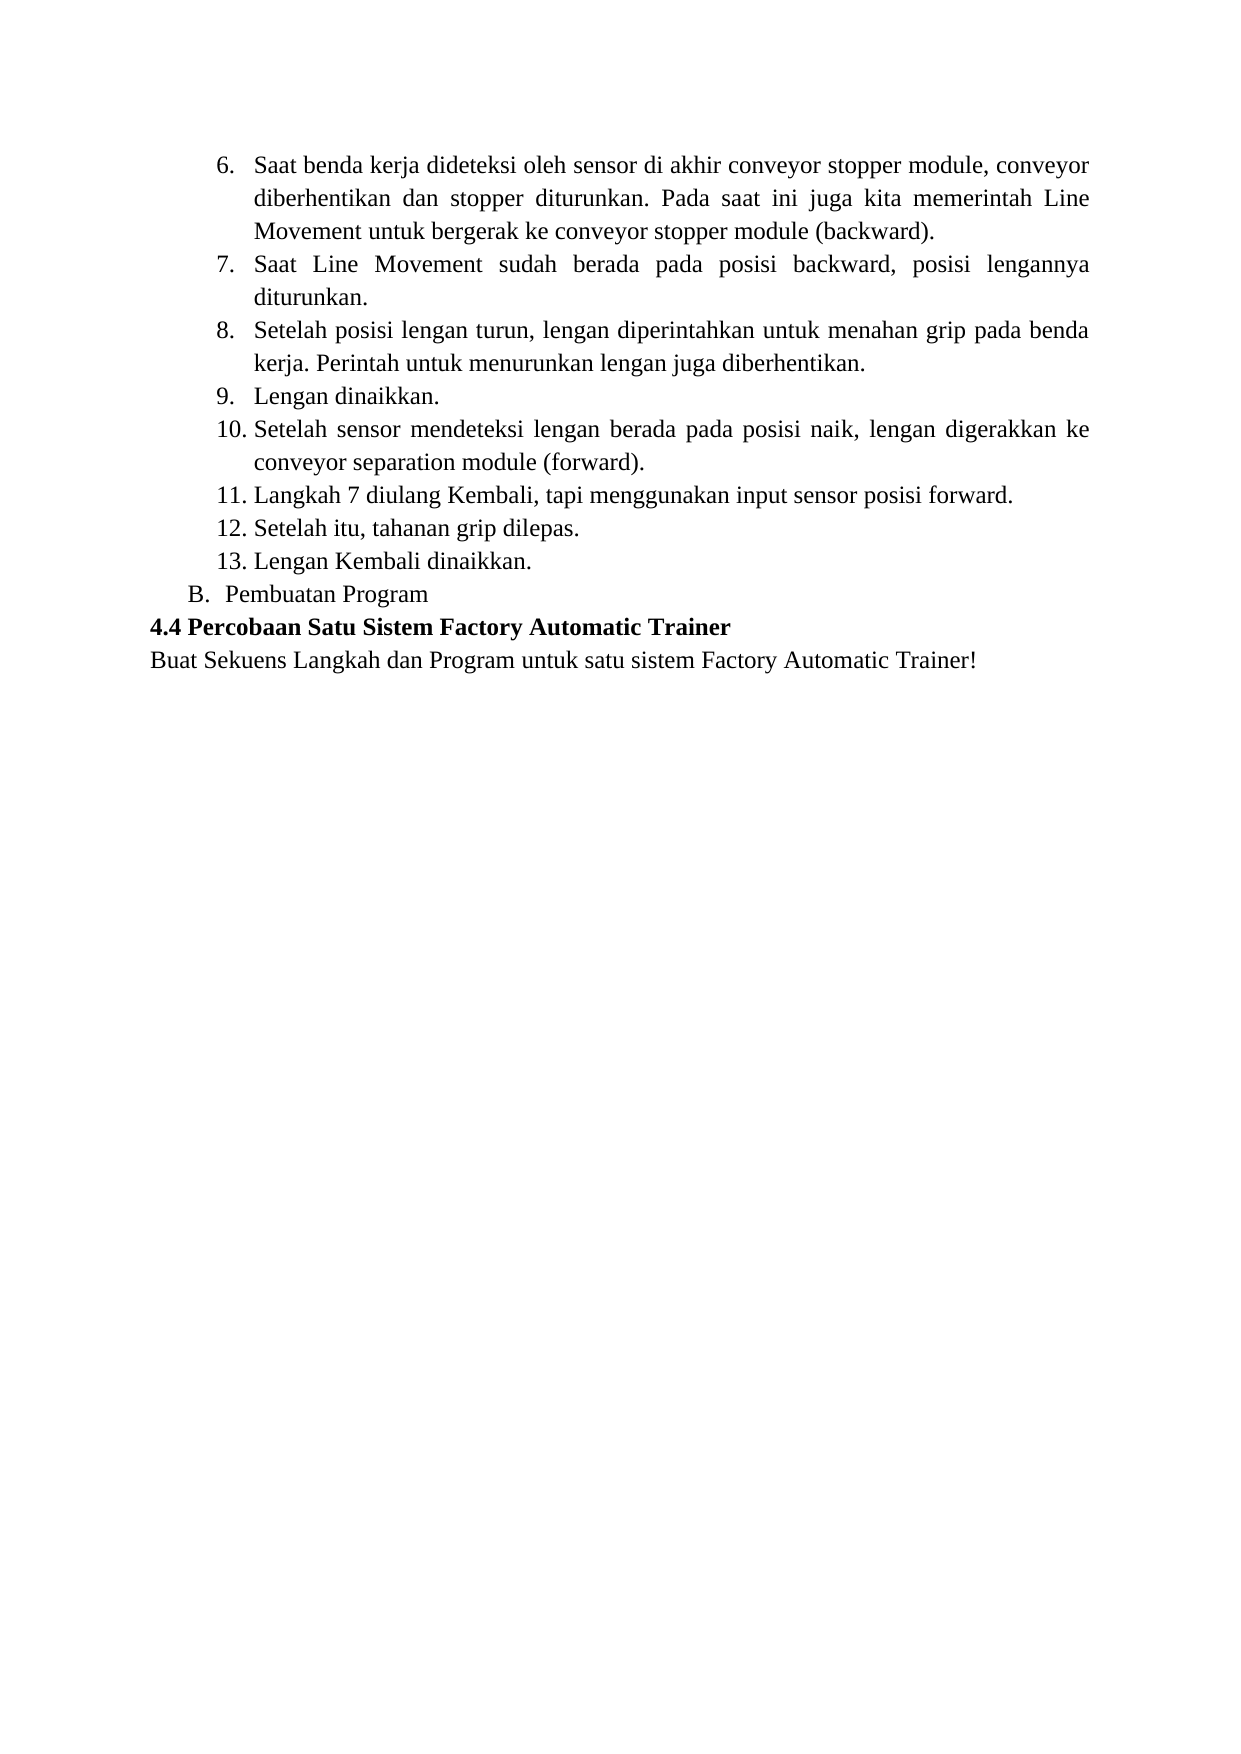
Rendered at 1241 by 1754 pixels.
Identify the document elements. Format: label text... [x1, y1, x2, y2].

list Lengan Kembali dinaikkan. [216, 546, 1090, 575]
list Pembuatan Program [187, 579, 1090, 608]
list Saat Line Movement sudah berada pada posisi backward, posisi lengannya diturunkan. [216, 249, 1090, 311]
list Langkah 7 diulang Kembali, tapi menggunakan input sensor posisi forward. [216, 480, 1090, 509]
text Buat Sekuens Langkah dan Program untuk satu sistem Factory Automatic Trainer! [150, 645, 1090, 674]
list Setelah posisi lengan turun, lengan diperintahkan untuk menahan grip pada benda kerja. Perintah untuk menurunkan lengan juga diberhentikan. [216, 315, 1090, 377]
list Setelah sensor mendeteksi lengan berada pada posisi naik, lengan digerakkan ke conveyor separation module (forward). [216, 414, 1090, 476]
list Lengan dinaikkan. [216, 381, 1090, 410]
list Saat benda kerja dideteksi oleh sensor di akhir conveyor stopper module, conveyor diberhentikan dan stopper diturunkan. Pada saat ini juga kita memerintah Line Movement untuk bergerak ke conveyor stopper module (backward). [216, 150, 1090, 245]
subtitle 4.4 Percobaan Satu Sistem Factory Automatic Trainer [150, 612, 1090, 641]
list Setelah itu, tahanan grip dilepas. [216, 513, 1090, 542]
